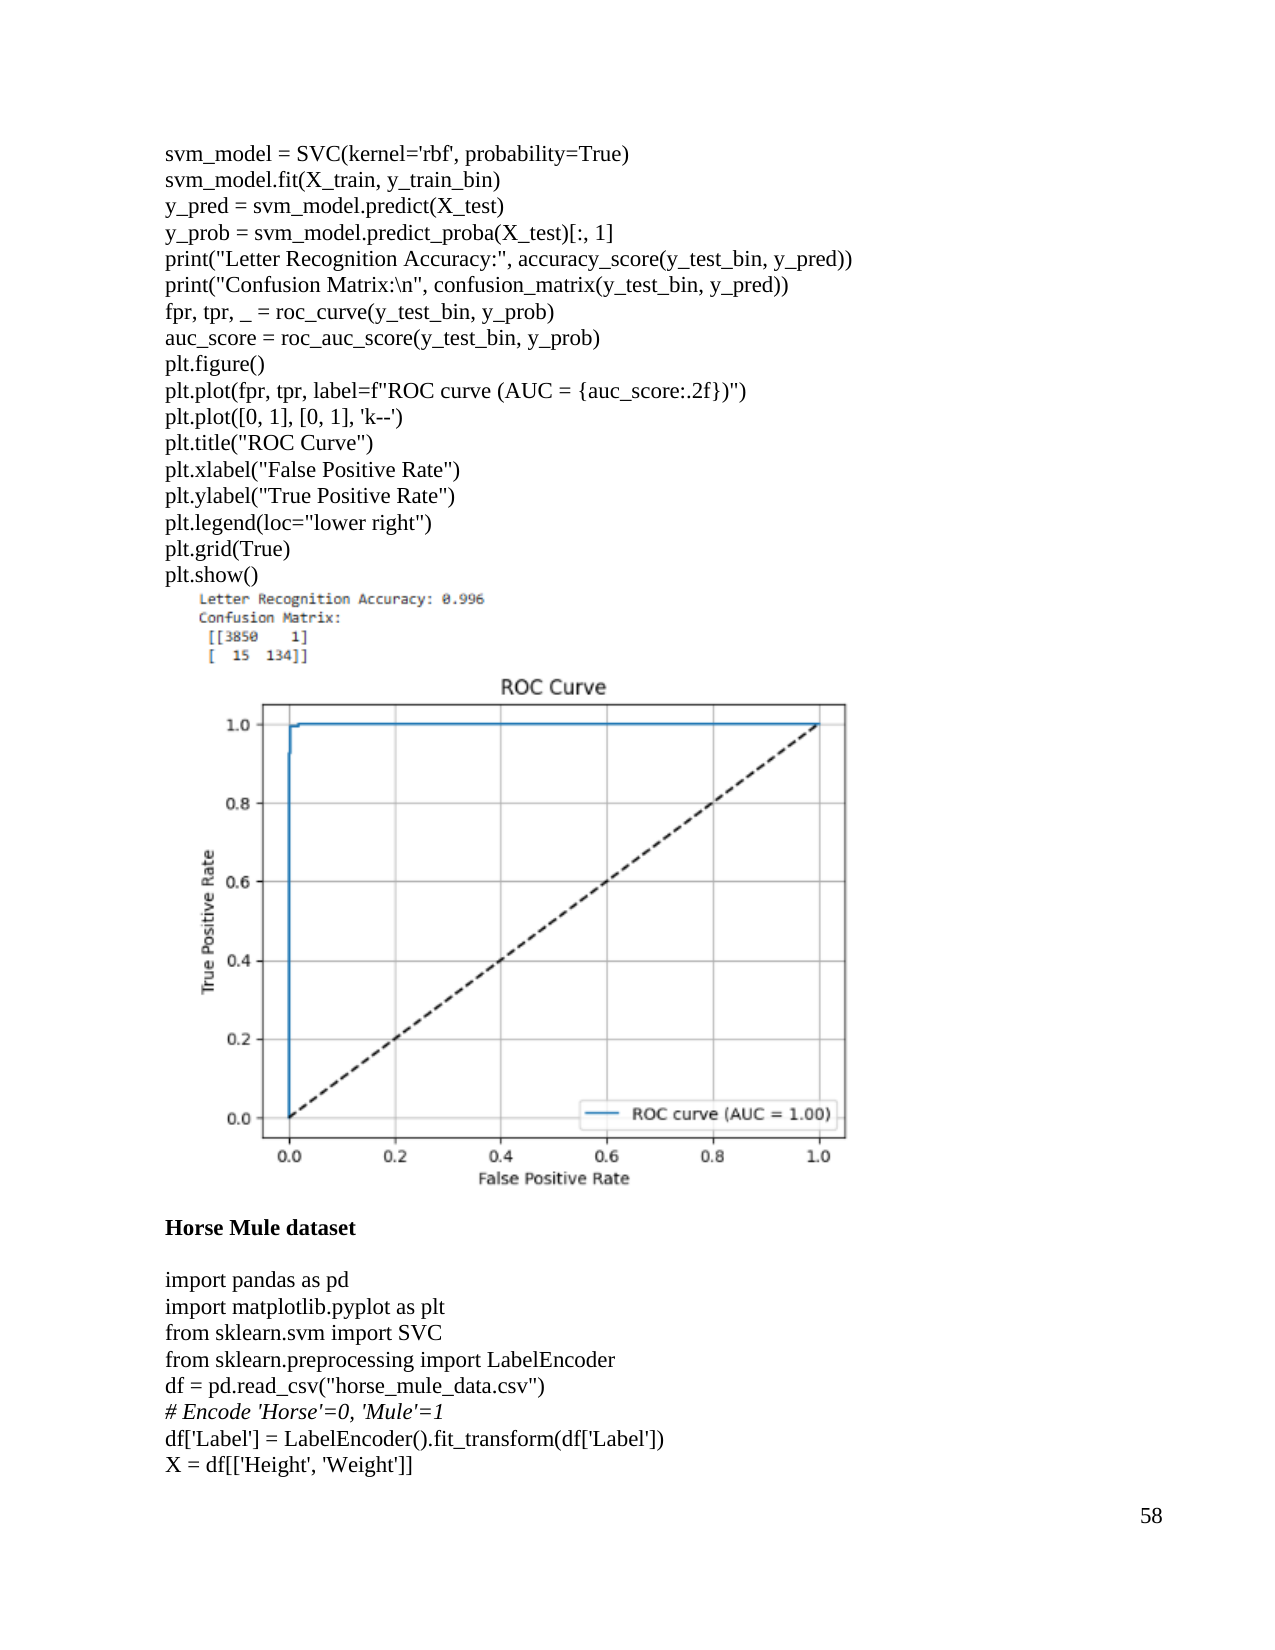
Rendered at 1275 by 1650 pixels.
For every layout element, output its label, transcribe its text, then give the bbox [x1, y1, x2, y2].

text plt.title("ROC Curve") [165, 429, 1162, 456]
text df = pd.read_csv("horse_mule_data.csv") [165, 1372, 1162, 1398]
text plt.plot([0, 1], [0, 1], 'k--') [165, 403, 1162, 429]
text plt.ylabel("True Positive Rate") [165, 482, 1162, 508]
text svm_model.fit(X_train, y_train_bin) [165, 166, 1162, 192]
text y_prob = svm_model.predict_proba(X_test)[:, 1] [165, 219, 1162, 245]
text X = df[['Height', 'Weight']] [165, 1451, 1162, 1477]
text print("Letter Recognition Accuracy:", accuracy_score(y_test_bin, y_pred)) [165, 245, 1162, 271]
text plt.show() [165, 561, 1162, 588]
text # Encode 'Horse'=0, 'Mule'=1 [165, 1398, 1162, 1425]
text df['Label'] = LabelEncoder().fit_transform(df['Label']) [165, 1425, 1162, 1451]
text fpr, tpr, _ = roc_curve(y_test_bin, y_prob) [165, 298, 1162, 324]
text plt.legend(loc="lower right") [165, 508, 1162, 535]
text print("Confusion Matrix:\n", confusion_matrix(y_test_bin, y_pred)) [165, 271, 1162, 298]
text import matplotlib.pyplot as plt [165, 1293, 1162, 1319]
text plt.plot(fpr, tpr, label=f"ROC curve (AUC = {auc_score:.2f})") [165, 377, 1162, 403]
text auc_score = roc_auc_score(y_test_bin, y_prob) [165, 324, 1162, 350]
picture [165, 587, 885, 1214]
text Horse Mule dataset [165, 1214, 1162, 1240]
text from sklearn.preprocessing import LabelEncoder [165, 1346, 1162, 1372]
text from sklearn.svm import SVC [165, 1319, 1162, 1346]
text svm_model = SVC(kernel='rbf', probability=True) [165, 139, 1162, 166]
text plt.grid(True) [165, 535, 1162, 561]
text y_pred = svm_model.predict(X_test) [165, 192, 1162, 219]
text plt.figure() [165, 350, 1162, 377]
text plt.xlabel("False Positive Rate") [165, 456, 1162, 482]
text import pandas as pd [165, 1267, 1162, 1293]
